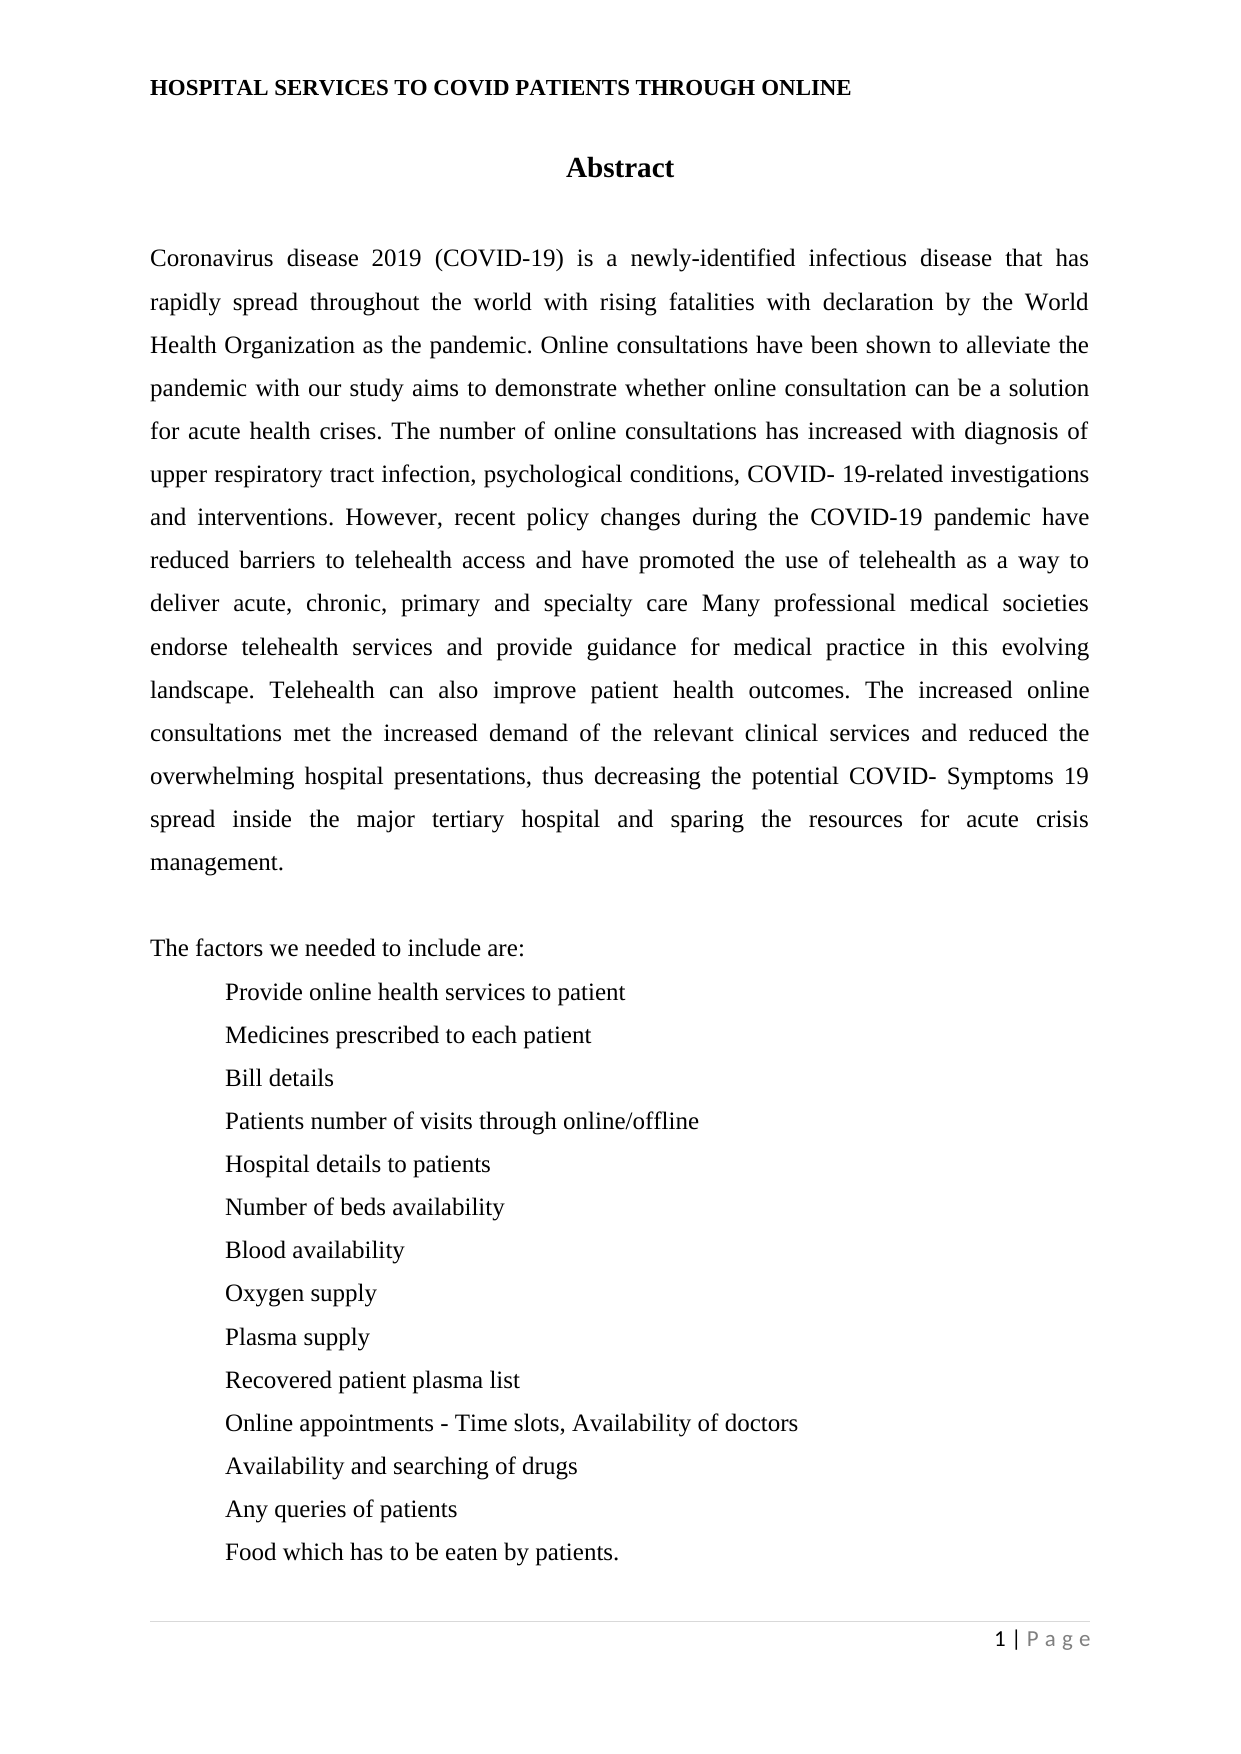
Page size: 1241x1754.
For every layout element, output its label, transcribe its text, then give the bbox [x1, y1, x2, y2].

text Recovered patient plasma list [150, 1365, 1090, 1393]
text Plasma supply [150, 1322, 1090, 1350]
text Bill details [150, 1063, 1090, 1092]
text Abstract [150, 150, 1090, 183]
text Blood availability [150, 1235, 1090, 1264]
text The factors we needed to include are: [150, 933, 1090, 962]
text Patients number of visits through online/offline [150, 1106, 1090, 1135]
text Availability and searching of drugs [150, 1451, 1090, 1480]
text Food which has to be eaten by patients. [150, 1537, 1090, 1566]
text Coronavirus disease 2019 (COVID-19) is a newly-identified infectious disease that has rapidly spread throughout the world with rising fatalities with declaration by the World Health Organization as the pandemic. Online consultations have been shown to alleviate the pandemic with our study aims to demonstrate whether online consultation can be a solution for acute health crises. The number of online consultations has increased with diagnosis of upper respiratory tract infection, psychological conditions, COVID- 19-related investigations and interventions. However, recent policy changes during the COVID-19 pandemic have reduced barriers to telehealth access and have promoted the use of telehealth as a way to deliver acute, chronic, primary and specialty care Many professional medical societies endorse telehealth services and provide guidance for medical practice in this evolving landscape. Telehealth can also improve patient health outcomes. The increased online consultations met the increased demand of the relevant clinical services and reduced the overwhelming hospital presentations, thus decreasing the potential COVID- Symptoms 19 spread inside the major tertiary hospital and sparing the resources for acute crisis management. [150, 243, 1090, 876]
text Any queries of patients [150, 1494, 1090, 1523]
text Provide online health services to patient [150, 977, 1090, 1005]
text Online appointments - Time slots, Availability of doctors [150, 1408, 1090, 1437]
text Hospital details to patients [150, 1149, 1090, 1178]
text Oxygen supply [150, 1278, 1090, 1307]
text Medicines prescribed to each patient [150, 1020, 1090, 1048]
text Number of beds availability [150, 1192, 1090, 1221]
